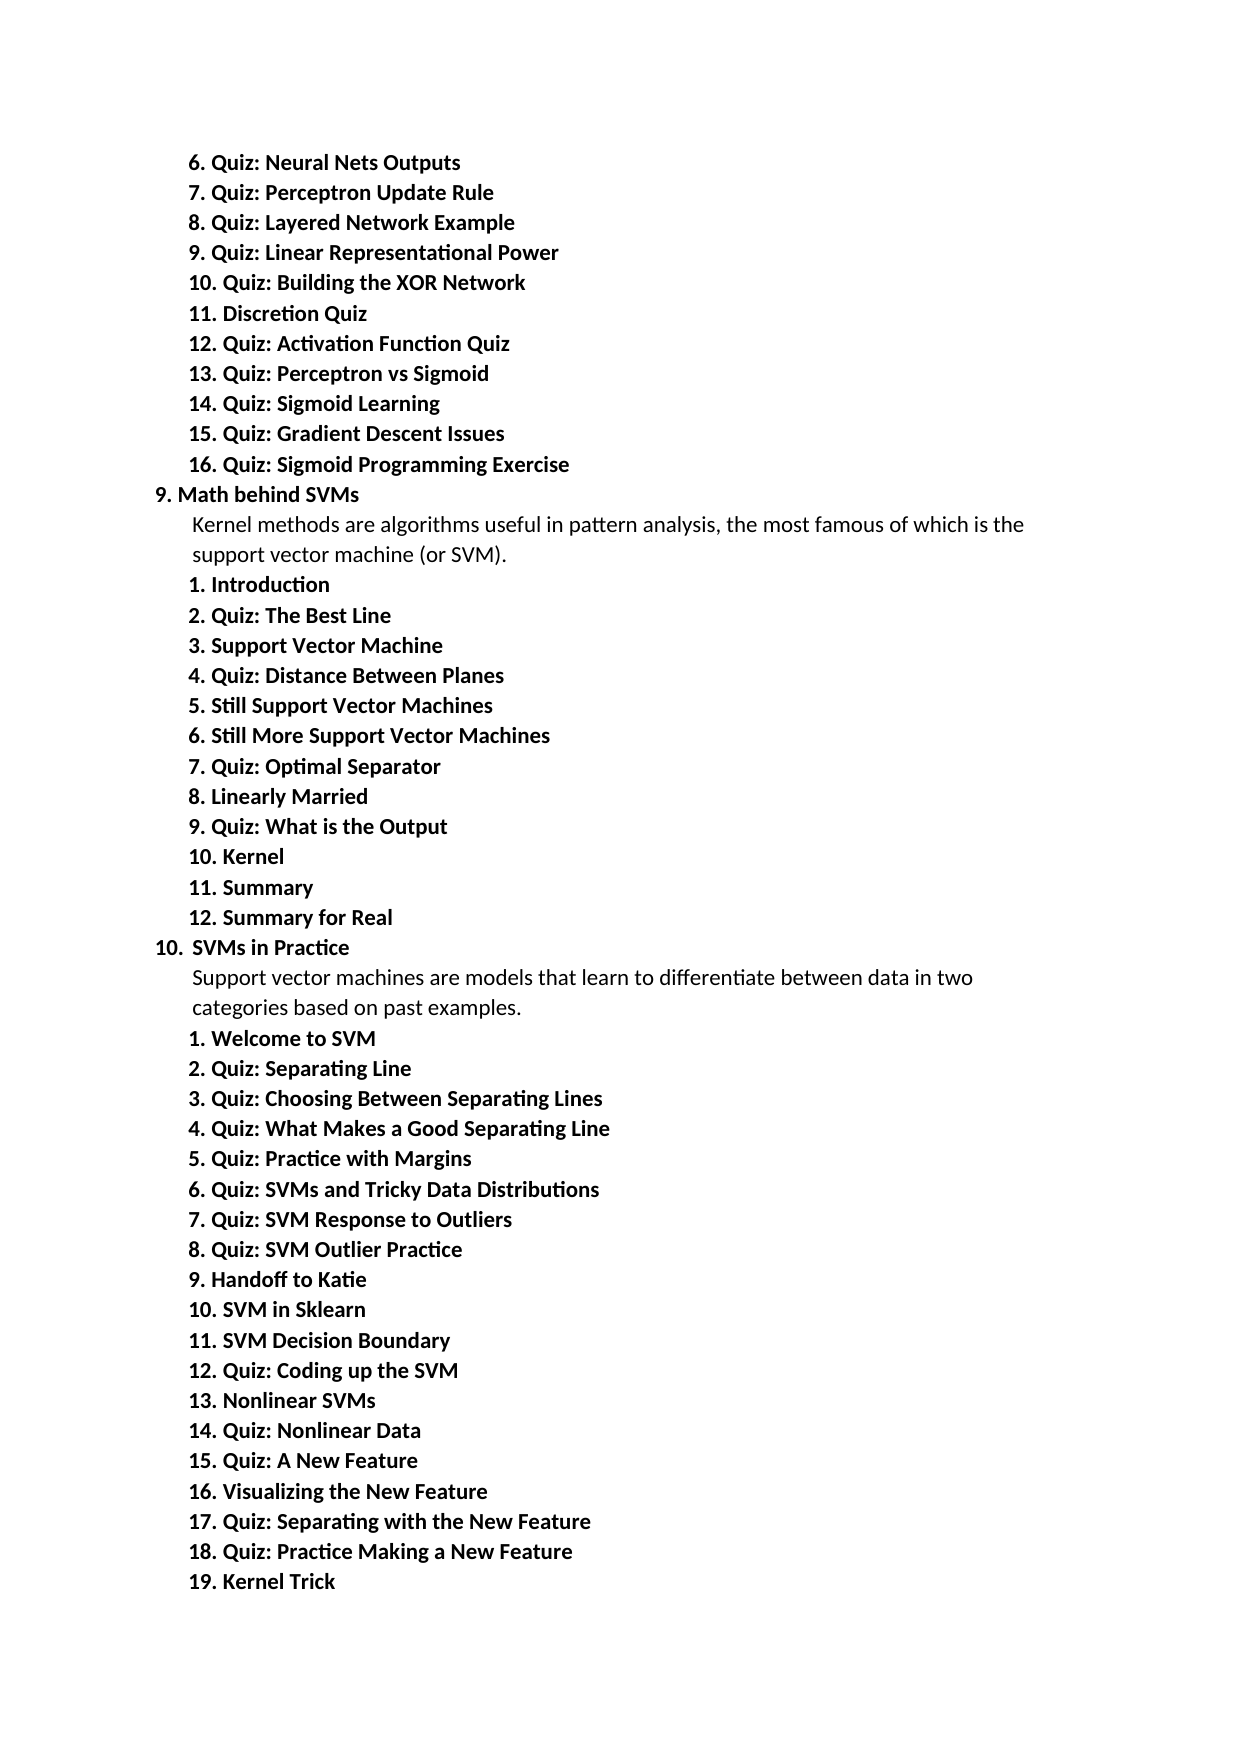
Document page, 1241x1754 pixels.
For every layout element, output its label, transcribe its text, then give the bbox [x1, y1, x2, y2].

list Quiz: Linear Representational Power [188, 238, 1063, 266]
list Quiz: Layered Network Example [188, 208, 1063, 236]
list Handoff to Katie [188, 1265, 1063, 1293]
list Kernel methods are algorithms useful in pattern analysis, the most famous of which is the support vector machine (or SVM). [192, 510, 1063, 568]
list Quiz: Distance Between Planes [188, 661, 1063, 689]
list SVM Decision Boundary [188, 1326, 1063, 1354]
list Quiz: SVMs and Tricky Data Distributions [188, 1175, 1063, 1203]
list Quiz: Practice Making a New Feature [188, 1537, 1063, 1565]
list Quiz: Perceptron vs Sigmoid [188, 359, 1063, 387]
list Quiz: Coding up the SVM [188, 1356, 1063, 1384]
list Kernel [188, 842, 1063, 870]
list Still Support Vector Machines [188, 691, 1063, 719]
list Quiz: Nonlinear Data [188, 1416, 1063, 1444]
list Linearly Married [188, 782, 1063, 810]
list SVM in Sklearn [188, 1296, 1063, 1323]
list Quiz: Activation Function Quiz [188, 329, 1063, 357]
list Quiz: Sigmoid Learning [188, 389, 1063, 417]
list Quiz: What Makes a Good Separating Line [188, 1114, 1063, 1142]
list Welcome to SVM [188, 1024, 1063, 1052]
list Quiz: Gradient Descent Issues [188, 419, 1063, 447]
list Quiz: Neural Nets Outputs [188, 148, 1063, 176]
list Still More Support Vector Machines [188, 722, 1063, 749]
list Quiz: Separating Line [188, 1054, 1063, 1082]
list Quiz: Choosing Between Separating Lines [188, 1084, 1063, 1112]
list Quiz: Separating with the New Feature [188, 1507, 1063, 1535]
list Quiz: SVM Response to Outliers [188, 1205, 1063, 1233]
list SVMs in Practice [154, 933, 1063, 961]
list Quiz: What is the Output [188, 812, 1063, 840]
list Kernel Trick [188, 1567, 1063, 1595]
list Support vector machines are models that learn to differentiate between data in two categories based on past examples. [192, 963, 1063, 1021]
list Nonlinear SVMs [188, 1386, 1063, 1414]
list Discretion Quiz [188, 299, 1063, 327]
list Quiz: Practice with Margins [188, 1144, 1063, 1172]
list Summary [188, 873, 1063, 901]
list Quiz: Building the XOR Network [188, 268, 1063, 296]
list Quiz: Sigmoid Programming Exercise [188, 450, 1063, 478]
list Quiz: The Best Line [188, 601, 1063, 629]
list Quiz: Perceptron Update Rule [188, 178, 1063, 206]
list Support Vector Machine [188, 631, 1063, 659]
list Quiz: A New Feature [188, 1447, 1063, 1474]
list Quiz: SVM Outlier Practice [188, 1235, 1063, 1263]
list Introduction [188, 571, 1063, 598]
list Summary for Real [188, 903, 1063, 931]
list Visualizing the New Feature [188, 1477, 1063, 1505]
list Math behind SVMs [154, 480, 1063, 508]
list Quiz: Optimal Separator [188, 752, 1063, 780]
